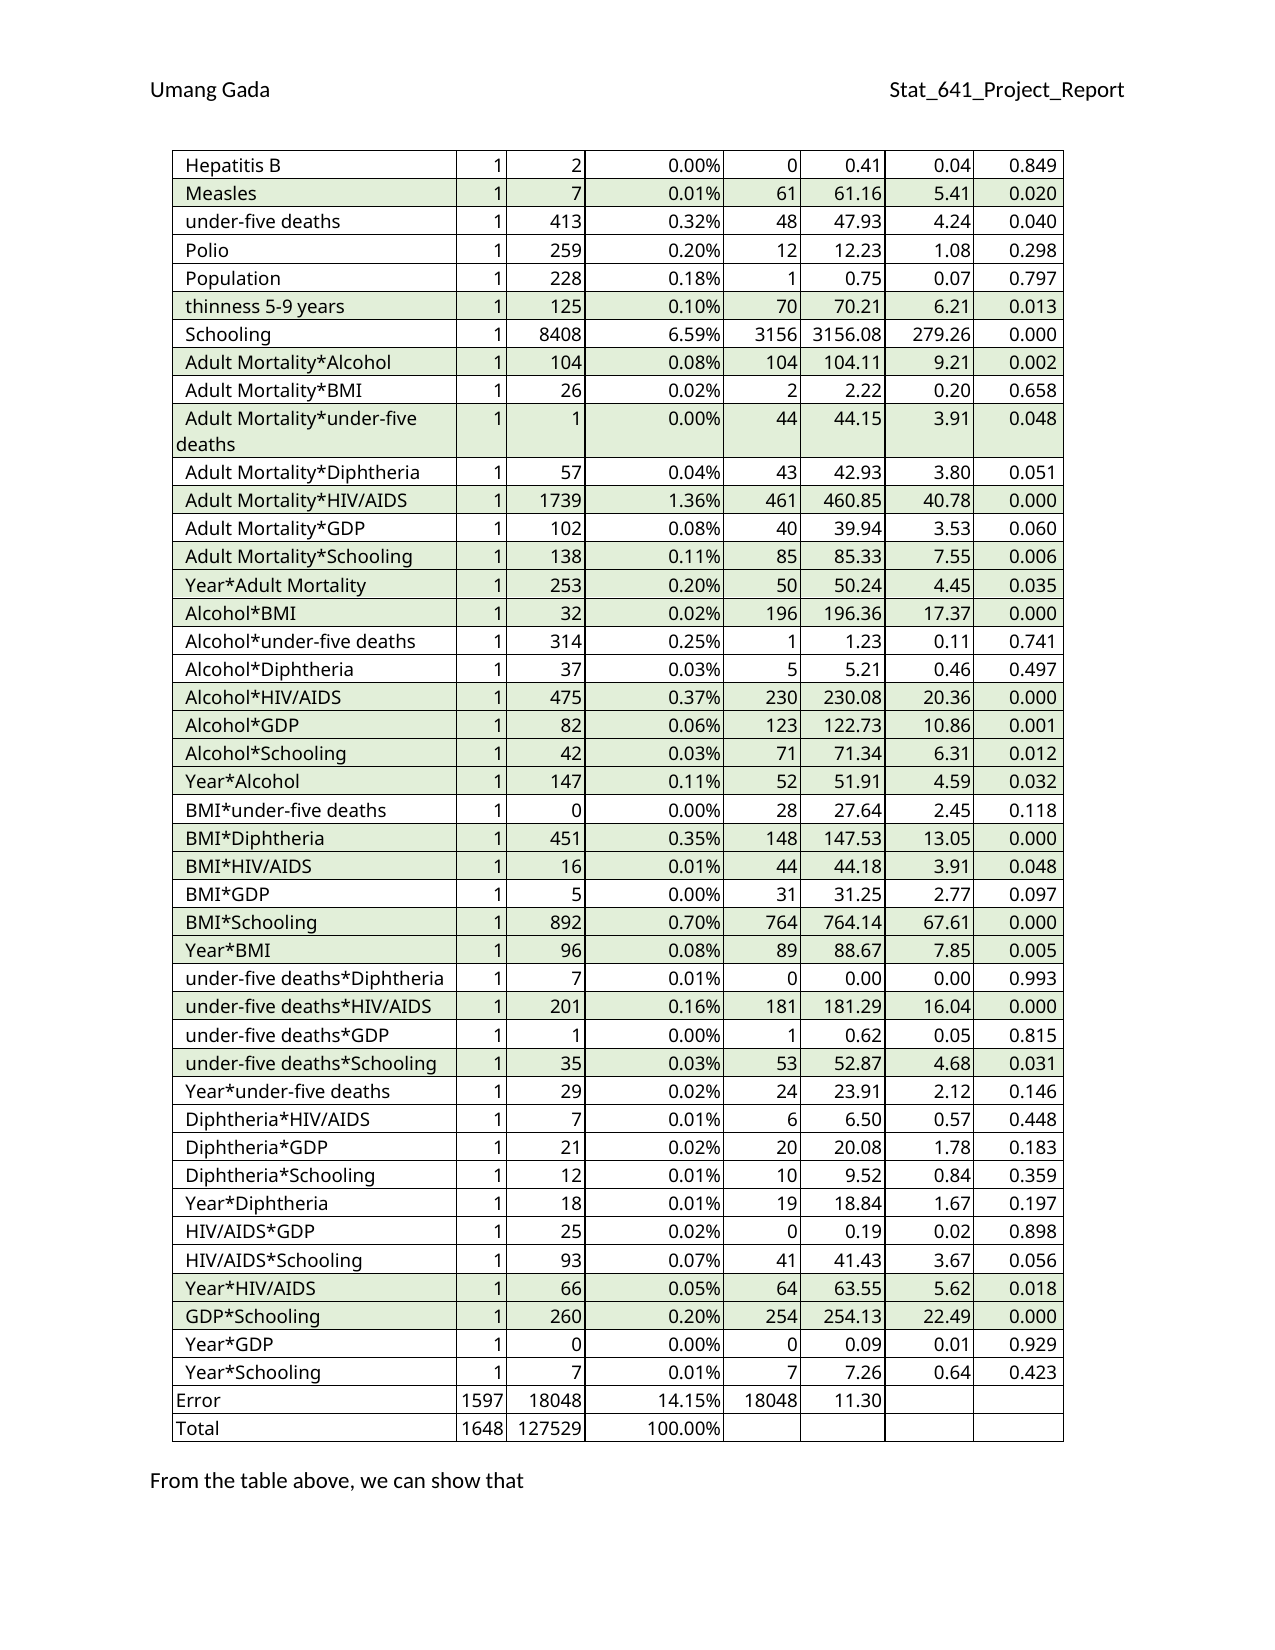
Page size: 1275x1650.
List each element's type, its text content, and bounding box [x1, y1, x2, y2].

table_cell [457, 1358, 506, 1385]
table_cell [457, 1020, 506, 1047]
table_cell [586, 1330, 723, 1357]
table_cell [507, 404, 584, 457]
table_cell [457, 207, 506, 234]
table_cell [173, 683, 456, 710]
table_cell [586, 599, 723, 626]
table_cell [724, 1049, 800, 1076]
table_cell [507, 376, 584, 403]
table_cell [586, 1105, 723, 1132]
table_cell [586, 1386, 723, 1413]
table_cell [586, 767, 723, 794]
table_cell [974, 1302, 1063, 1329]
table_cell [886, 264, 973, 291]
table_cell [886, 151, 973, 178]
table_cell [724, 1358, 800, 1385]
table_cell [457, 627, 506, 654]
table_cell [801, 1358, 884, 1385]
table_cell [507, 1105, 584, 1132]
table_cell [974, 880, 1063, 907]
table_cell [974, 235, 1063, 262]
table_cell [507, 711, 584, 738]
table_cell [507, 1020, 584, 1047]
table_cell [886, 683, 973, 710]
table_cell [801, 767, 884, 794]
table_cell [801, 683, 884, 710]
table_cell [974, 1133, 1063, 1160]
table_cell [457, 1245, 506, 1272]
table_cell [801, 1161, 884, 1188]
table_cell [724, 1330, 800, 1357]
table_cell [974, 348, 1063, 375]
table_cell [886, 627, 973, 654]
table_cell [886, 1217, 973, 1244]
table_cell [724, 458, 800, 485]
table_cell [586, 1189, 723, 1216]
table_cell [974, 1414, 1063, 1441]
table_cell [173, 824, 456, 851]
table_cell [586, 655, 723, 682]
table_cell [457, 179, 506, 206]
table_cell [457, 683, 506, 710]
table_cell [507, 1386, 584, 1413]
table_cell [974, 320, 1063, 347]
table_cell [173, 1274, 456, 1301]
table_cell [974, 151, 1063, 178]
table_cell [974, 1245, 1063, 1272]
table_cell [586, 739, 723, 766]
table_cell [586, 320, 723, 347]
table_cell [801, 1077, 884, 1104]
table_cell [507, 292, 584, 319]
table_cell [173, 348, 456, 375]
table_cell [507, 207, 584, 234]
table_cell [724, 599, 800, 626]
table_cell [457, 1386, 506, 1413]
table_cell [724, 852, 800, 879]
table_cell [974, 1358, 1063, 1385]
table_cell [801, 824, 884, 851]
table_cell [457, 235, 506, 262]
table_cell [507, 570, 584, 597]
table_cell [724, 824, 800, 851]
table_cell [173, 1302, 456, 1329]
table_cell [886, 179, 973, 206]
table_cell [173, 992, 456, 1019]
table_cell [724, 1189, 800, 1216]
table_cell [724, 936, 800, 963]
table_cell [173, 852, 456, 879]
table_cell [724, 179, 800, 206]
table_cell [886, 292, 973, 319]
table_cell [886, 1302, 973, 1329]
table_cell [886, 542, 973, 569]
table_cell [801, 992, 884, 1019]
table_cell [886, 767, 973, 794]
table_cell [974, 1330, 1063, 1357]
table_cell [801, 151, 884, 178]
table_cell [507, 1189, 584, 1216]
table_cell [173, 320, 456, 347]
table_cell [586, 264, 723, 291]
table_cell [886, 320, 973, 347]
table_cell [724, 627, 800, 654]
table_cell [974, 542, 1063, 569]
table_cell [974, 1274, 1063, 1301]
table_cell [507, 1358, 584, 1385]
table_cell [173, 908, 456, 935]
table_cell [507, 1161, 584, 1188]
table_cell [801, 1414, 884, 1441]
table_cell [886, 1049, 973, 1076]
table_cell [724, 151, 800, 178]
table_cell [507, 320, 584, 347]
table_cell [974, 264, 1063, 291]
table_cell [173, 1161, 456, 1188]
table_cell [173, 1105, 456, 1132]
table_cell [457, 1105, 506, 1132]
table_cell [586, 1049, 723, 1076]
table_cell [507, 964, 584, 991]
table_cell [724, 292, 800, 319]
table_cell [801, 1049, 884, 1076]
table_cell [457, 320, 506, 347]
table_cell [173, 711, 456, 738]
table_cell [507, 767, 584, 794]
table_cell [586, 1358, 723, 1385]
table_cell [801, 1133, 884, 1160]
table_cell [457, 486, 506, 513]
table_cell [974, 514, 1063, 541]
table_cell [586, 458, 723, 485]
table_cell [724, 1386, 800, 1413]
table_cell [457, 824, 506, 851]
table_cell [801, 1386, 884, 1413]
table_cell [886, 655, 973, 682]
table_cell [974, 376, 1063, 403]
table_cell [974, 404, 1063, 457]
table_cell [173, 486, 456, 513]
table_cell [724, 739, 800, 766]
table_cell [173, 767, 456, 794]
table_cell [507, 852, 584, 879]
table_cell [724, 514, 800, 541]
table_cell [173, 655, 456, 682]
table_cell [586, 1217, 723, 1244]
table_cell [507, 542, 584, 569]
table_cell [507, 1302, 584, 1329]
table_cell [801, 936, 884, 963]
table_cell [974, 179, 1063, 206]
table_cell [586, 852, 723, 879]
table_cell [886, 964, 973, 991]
text From the table above, we can show that [150, 1466, 1125, 1494]
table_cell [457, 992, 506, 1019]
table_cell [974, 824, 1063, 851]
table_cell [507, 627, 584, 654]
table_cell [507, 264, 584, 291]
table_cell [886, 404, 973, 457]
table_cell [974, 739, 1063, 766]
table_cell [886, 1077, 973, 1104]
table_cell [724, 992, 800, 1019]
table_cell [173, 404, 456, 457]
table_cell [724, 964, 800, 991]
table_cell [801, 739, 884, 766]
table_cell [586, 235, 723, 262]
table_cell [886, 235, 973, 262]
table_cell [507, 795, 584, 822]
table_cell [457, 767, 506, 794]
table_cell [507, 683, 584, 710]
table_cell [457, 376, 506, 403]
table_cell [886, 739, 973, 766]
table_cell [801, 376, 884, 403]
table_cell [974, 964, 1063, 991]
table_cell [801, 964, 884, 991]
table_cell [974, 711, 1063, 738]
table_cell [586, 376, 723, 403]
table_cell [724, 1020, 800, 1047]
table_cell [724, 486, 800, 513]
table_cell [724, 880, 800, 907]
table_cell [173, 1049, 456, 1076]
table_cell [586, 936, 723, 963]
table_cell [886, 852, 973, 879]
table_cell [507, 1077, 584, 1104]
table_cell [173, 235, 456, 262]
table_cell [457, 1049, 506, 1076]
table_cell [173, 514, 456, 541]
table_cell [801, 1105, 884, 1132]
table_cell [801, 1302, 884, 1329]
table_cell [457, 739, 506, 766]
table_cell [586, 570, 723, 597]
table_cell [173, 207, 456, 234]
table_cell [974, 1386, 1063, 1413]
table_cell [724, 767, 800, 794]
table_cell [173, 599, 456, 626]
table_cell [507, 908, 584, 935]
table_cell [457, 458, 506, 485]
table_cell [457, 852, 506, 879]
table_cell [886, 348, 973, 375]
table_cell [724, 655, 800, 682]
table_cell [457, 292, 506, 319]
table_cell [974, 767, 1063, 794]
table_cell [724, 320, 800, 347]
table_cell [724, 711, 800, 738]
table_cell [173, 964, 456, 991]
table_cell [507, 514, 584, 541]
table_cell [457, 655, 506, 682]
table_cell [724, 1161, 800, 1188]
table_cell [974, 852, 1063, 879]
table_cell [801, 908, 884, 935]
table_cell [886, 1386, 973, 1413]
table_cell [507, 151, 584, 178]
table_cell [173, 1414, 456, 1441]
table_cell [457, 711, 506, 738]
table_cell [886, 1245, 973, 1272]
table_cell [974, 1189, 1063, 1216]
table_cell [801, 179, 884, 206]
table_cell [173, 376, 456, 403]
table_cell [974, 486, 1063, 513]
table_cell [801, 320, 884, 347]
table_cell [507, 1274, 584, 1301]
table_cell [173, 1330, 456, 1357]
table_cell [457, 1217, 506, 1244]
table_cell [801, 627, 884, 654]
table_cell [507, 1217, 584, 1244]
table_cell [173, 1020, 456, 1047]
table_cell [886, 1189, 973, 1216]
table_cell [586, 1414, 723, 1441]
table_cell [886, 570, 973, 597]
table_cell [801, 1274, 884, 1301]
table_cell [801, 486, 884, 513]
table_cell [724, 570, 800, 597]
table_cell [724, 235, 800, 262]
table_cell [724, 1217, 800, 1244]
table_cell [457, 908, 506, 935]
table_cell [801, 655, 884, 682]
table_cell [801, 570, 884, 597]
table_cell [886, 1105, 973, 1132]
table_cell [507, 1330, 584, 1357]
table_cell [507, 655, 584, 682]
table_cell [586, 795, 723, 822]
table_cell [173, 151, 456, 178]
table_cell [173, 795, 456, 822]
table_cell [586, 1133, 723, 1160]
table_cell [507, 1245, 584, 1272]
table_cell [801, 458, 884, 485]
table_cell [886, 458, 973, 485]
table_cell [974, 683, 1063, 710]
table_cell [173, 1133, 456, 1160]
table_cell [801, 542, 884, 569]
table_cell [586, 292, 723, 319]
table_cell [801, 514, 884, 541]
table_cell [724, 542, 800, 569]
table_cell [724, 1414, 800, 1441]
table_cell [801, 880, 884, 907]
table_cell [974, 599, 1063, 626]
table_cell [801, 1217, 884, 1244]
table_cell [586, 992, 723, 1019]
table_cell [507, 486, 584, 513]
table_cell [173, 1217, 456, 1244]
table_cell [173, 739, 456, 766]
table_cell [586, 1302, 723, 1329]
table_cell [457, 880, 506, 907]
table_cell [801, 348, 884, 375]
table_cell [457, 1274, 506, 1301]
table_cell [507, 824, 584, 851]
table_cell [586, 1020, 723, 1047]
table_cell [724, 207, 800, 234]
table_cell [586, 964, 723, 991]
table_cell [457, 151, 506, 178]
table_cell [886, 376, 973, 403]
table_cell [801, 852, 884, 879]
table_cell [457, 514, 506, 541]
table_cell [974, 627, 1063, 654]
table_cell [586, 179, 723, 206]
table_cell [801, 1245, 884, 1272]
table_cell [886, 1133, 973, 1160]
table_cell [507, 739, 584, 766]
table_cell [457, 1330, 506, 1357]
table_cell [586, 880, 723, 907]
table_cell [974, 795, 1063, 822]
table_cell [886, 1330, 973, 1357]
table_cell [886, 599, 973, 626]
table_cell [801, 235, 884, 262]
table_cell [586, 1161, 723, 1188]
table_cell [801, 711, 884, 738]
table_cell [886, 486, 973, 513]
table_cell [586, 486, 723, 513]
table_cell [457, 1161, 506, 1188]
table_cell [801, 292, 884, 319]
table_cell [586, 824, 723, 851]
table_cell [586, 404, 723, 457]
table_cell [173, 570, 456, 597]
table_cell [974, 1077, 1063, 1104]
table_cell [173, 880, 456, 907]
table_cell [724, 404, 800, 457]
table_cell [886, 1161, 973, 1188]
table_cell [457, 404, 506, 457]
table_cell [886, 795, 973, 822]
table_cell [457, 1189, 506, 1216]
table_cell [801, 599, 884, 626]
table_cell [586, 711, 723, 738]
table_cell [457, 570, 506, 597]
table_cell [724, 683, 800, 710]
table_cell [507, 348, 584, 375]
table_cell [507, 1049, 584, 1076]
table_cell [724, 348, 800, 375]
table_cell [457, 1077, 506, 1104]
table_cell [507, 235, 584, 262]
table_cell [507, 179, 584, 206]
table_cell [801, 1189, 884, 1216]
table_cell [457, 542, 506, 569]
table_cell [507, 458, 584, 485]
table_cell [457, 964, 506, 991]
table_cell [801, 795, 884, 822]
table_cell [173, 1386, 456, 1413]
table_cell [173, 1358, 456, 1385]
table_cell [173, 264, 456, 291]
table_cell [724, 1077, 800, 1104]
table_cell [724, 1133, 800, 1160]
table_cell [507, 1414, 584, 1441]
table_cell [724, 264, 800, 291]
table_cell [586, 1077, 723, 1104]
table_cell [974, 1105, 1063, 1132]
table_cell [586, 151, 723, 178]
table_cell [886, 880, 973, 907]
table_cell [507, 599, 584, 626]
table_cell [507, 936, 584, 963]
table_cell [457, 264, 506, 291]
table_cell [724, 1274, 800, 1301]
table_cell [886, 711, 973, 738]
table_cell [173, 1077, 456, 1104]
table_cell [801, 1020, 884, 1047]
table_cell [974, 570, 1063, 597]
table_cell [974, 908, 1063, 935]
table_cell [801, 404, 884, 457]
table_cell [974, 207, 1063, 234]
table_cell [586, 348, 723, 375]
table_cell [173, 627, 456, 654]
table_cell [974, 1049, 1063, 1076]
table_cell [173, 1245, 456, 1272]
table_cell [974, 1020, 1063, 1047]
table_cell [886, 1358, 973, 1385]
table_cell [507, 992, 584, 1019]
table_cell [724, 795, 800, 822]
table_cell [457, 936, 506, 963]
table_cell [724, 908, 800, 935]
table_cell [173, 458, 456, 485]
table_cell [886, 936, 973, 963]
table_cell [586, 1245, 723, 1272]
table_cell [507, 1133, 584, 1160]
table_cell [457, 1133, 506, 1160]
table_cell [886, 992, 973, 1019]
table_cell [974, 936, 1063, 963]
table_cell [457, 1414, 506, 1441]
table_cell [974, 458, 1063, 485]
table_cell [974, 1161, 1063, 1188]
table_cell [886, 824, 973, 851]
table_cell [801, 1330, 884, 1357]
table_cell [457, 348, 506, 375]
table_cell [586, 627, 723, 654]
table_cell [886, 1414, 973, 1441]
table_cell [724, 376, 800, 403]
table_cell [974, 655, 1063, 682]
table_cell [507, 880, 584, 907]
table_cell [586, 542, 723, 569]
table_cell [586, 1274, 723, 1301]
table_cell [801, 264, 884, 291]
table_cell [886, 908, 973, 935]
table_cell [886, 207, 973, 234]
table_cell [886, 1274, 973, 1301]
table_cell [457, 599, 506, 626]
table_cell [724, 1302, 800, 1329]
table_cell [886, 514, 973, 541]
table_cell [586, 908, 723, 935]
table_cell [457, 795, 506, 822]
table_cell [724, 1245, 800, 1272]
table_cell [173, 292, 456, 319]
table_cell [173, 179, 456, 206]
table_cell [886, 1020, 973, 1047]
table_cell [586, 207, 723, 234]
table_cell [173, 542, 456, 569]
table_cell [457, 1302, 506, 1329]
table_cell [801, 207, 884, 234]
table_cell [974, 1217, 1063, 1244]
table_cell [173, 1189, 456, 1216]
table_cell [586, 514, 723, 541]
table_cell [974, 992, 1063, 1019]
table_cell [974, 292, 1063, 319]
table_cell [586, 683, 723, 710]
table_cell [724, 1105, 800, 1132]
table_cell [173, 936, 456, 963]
